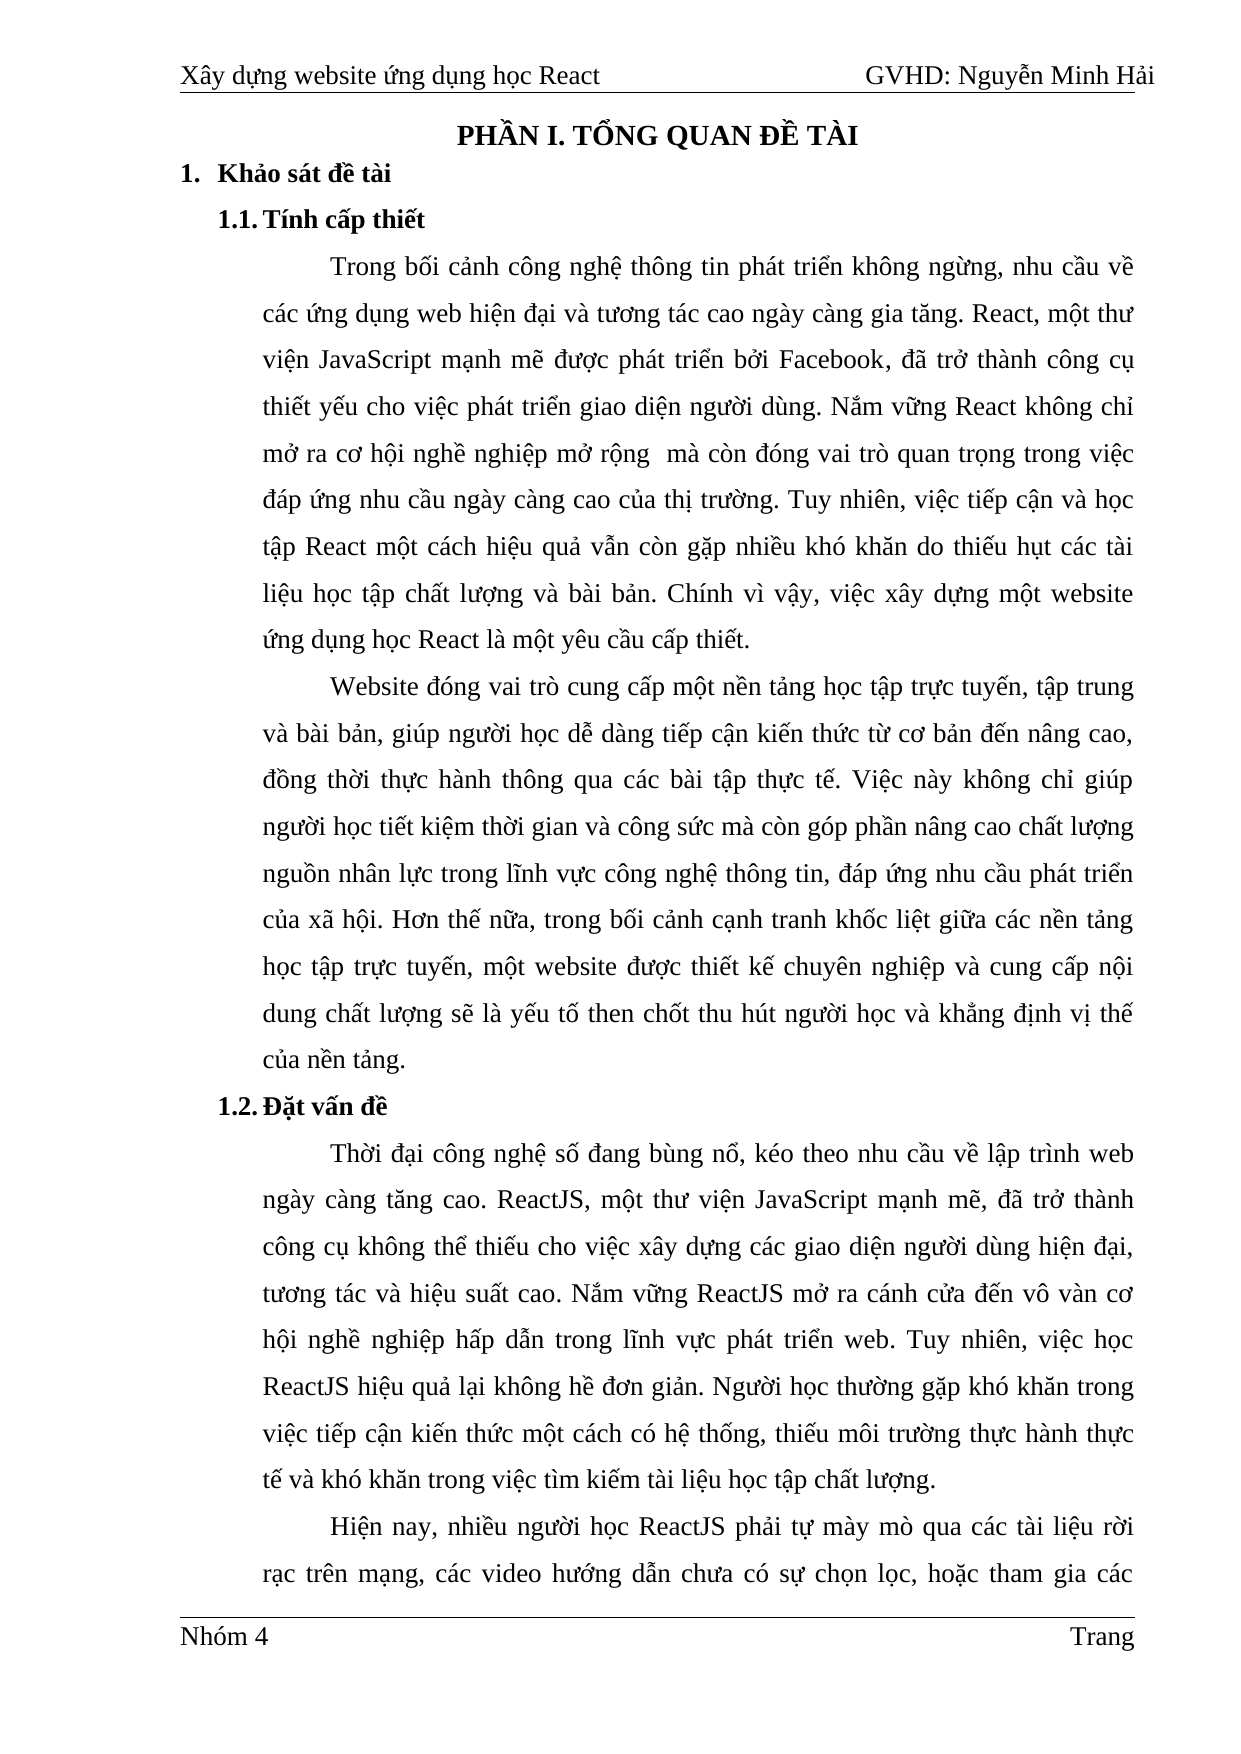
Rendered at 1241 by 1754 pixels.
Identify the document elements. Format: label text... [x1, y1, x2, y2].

list Trong bối cảnh công nghệ thông tin phát triển không ngừng, nhu cầu về các ứng dụng web hiện đại và tương tác cao ngày càng gia tăng. React, một thư viện JavaScript mạnh mẽ được phát triển bởi Facebook, đã trở thành công cụ thiết yếu cho việc phát triển giao diện người dùng. Nắm vững React không chỉ mở ra cơ hội nghề nghiệp mở rộng mà còn đóng vai trò quan trọng trong việc đáp ứng nhu cầu ngày càng cao của thị trường. Tuy nhiên, việc tiếp cận và học tập React một cách hiệu quả vẫn còn gặp nhiều khó khăn do thiếu hụt các tài liệu học tập chất lượng và bài bản. Chính vì vậy, việc xây dựng một website ứng dụng học React là một yêu cầu cấp thiết. [262, 250, 1135, 654]
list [262, 1510, 1135, 1588]
list Tính cấp thiết [217, 203, 1135, 234]
subtitle PHẦN I. TỔNG QUAN ĐỀ TÀI [180, 118, 1135, 152]
list Khảo sát đề tài [180, 157, 1135, 188]
list Thời đại công nghệ số đang bùng nổ, kéo theo nhu cầu về lập trình web ngày càng tăng cao. ReactJS, một thư viện JavaScript mạnh mẽ, đã trở thành công cụ không thể thiếu cho việc xây dựng các giao diện người dùng hiện đại, tương tác và hiệu suất cao. Nắm vững ReactJS mở ra cánh cửa đến vô vàn cơ hội nghề nghiệp hấp dẫn trong lĩnh vực phát triển web. Tuy nhiên, việc học ReactJS hiệu quả lại không hề đơn giản. Người học thường gặp khó khăn trong việc tiếp cận kiến thức một cách có hệ thống, thiếu môi trường thực hành thực tế và khó khăn trong việc tìm kiếm tài liệu học tập chất lượng. [262, 1137, 1135, 1494]
list Đặt vấn đề [217, 1090, 1135, 1121]
list Website đóng vai trò cung cấp một nền tảng học tập trực tuyến, tập trung và bài bản, giúp người học dễ dàng tiếp cận kiến thức từ cơ bản đến nâng cao, đồng thời thực hành thông qua các bài tập thực tế. Việc này không chỉ giúp người học tiết kiệm thời gian và công sức mà còn góp phần nâng cao chất lượng nguồn nhân lực trong lĩnh vực công nghệ thông tin, đáp ứng nhu cầu phát triển của xã hội. Hơn thế nữa, trong bối cảnh cạnh tranh khốc liệt giữa các nền tảng học tập trực tuyến, một website được thiết kế chuyên nghiệp và cung cấp nội dung chất lượng sẽ là yếu tố then chốt thu hút người học và khẳng định vị thế của nền tảng. [262, 670, 1135, 1074]
